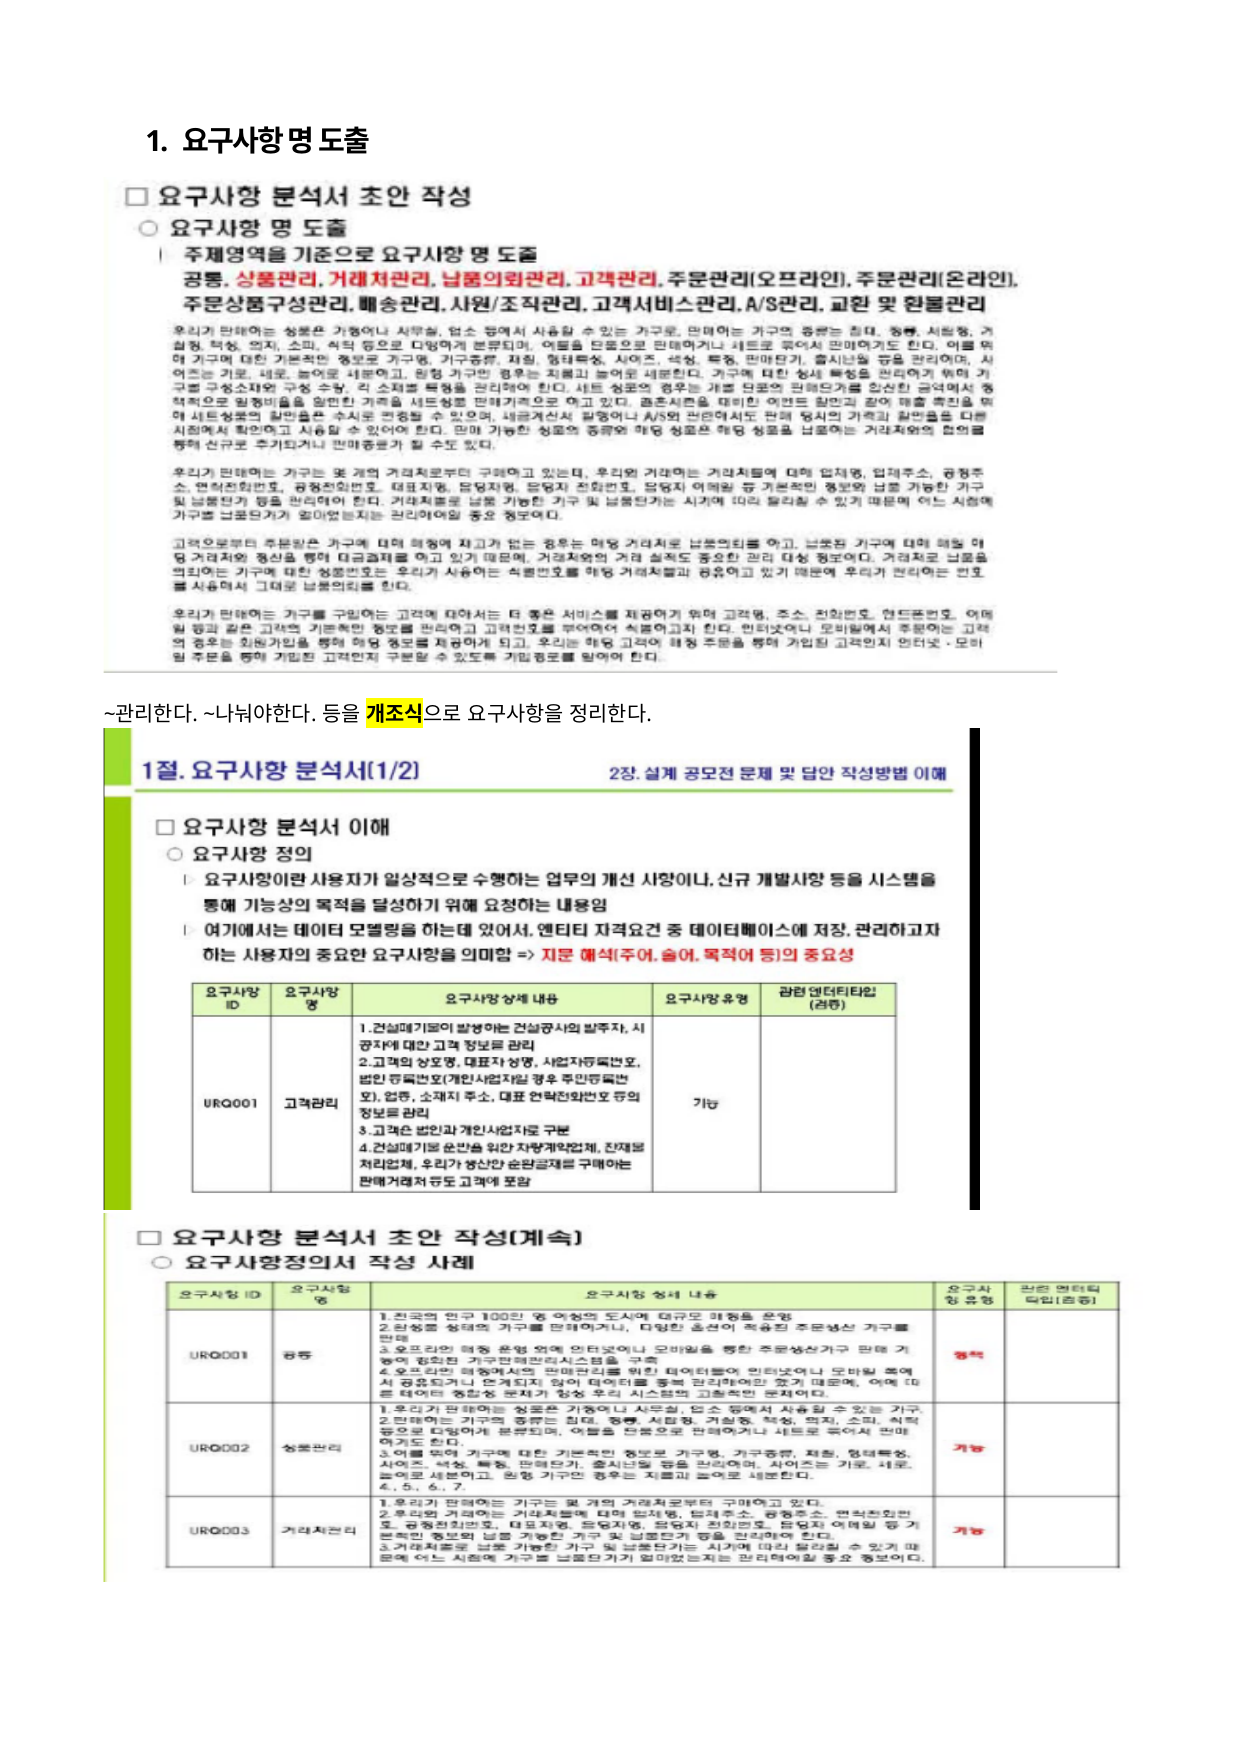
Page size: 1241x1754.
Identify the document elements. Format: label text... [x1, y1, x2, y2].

list 요구사항 명 도출 [145, 118, 1137, 160]
text ~관리한다. ~나눠야한다. 등을 개조식으로 요구사항을 정리한다. [423, 698, 1137, 728]
picture [103, 728, 980, 1210]
picture [103, 177, 1058, 673]
picture [103, 1213, 1161, 1582]
text ~관리한다. ~나눠야한다. 등을 개조식으로 요구사항을 정리한다. [103, 698, 366, 728]
